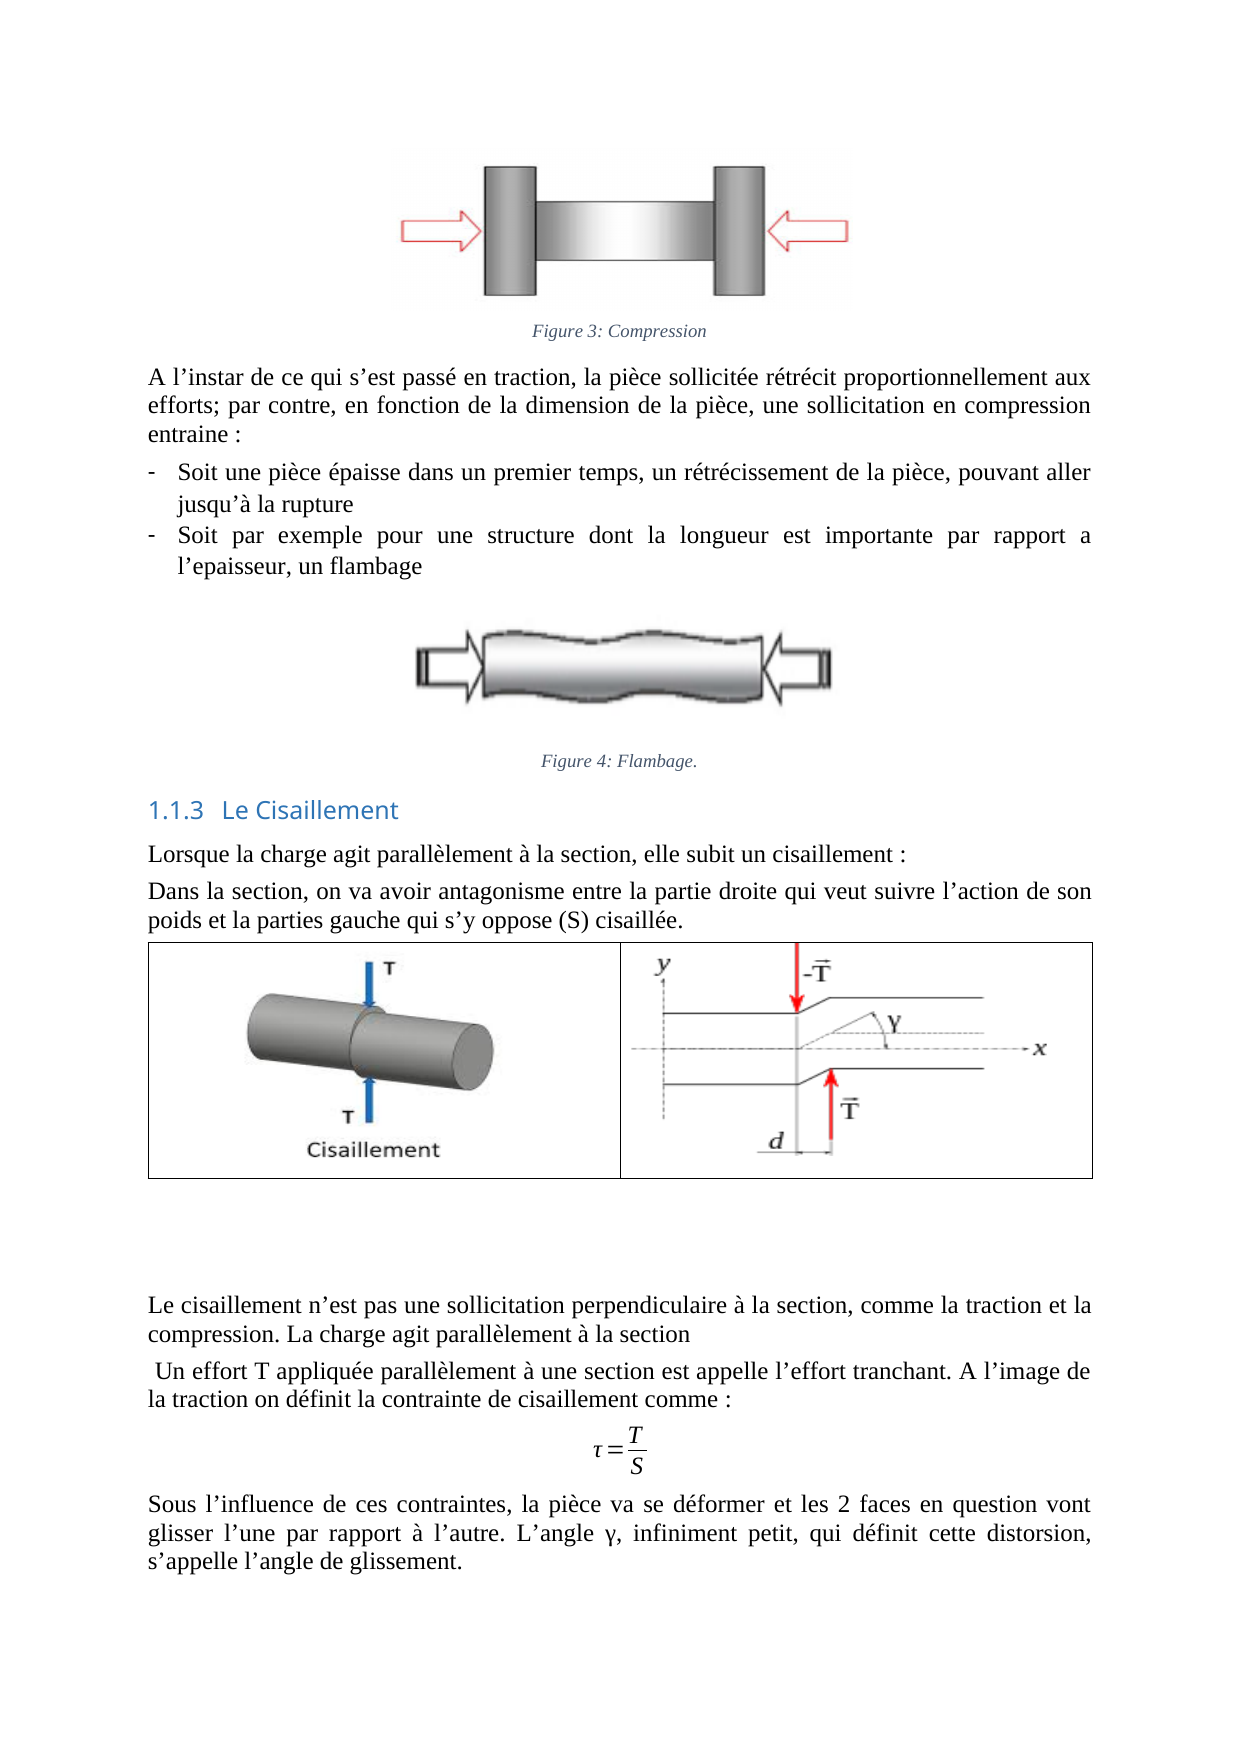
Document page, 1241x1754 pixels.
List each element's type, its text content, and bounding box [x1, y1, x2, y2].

text Sous l’influence de ces contraintes, la pièce va se déformer et les 2 faces en question vont glisser l’une par rapport à l’autre. L’angle γ, infiniment petit, qui définit cette distorsion, s’appelle l’angle de glissement. [148, 1489, 1093, 1575]
table_header [621, 943, 1092, 1178]
picture [631, 943, 1047, 1156]
picture [159, 943, 594, 1170]
text Soit une pièce épaisse dans un premier temps, un rétrécissement de la pièce, pouvant aller jusqu’à la rupture [148, 456, 1093, 517]
text A l’instar de ce qui s’est passé en traction, la pièce sollicitée rétrécit proportionnellement aux efforts; par contre, en fonction de la dimension de la pièce, une sollicitation en compression entraine : [148, 362, 1093, 448]
text Dans la section, on va avoir antagonisme entre la partie droite qui veut suivre l’action de son poids et la parties gauche qui s’y oppose (S) cisaillée. [148, 876, 1093, 934]
text Le cisaillement n’est pas une sollicitation perpendiculaire à la section, comme la traction et la compression. La charge agit parallèlement à la section [148, 1290, 1093, 1347]
text Un effort T appliquée parallèlement à une section est appelle l’effort tranchant. A l’image de la traction on définit la contrainte de cisaillement comme : [148, 1356, 1093, 1413]
text Soit par exemple pour une structure dont la longueur est importante par rapport a l’epaisseur, un flambage [148, 519, 1093, 580]
picture [388, 581, 852, 742]
table_header [149, 943, 620, 1178]
picture [392, 149, 852, 311]
subtitle Le Cisaillement [148, 792, 1093, 827]
text Lorsque la charge agit parallèlement à la section, elle subit un cisaillement : [148, 839, 1093, 868]
